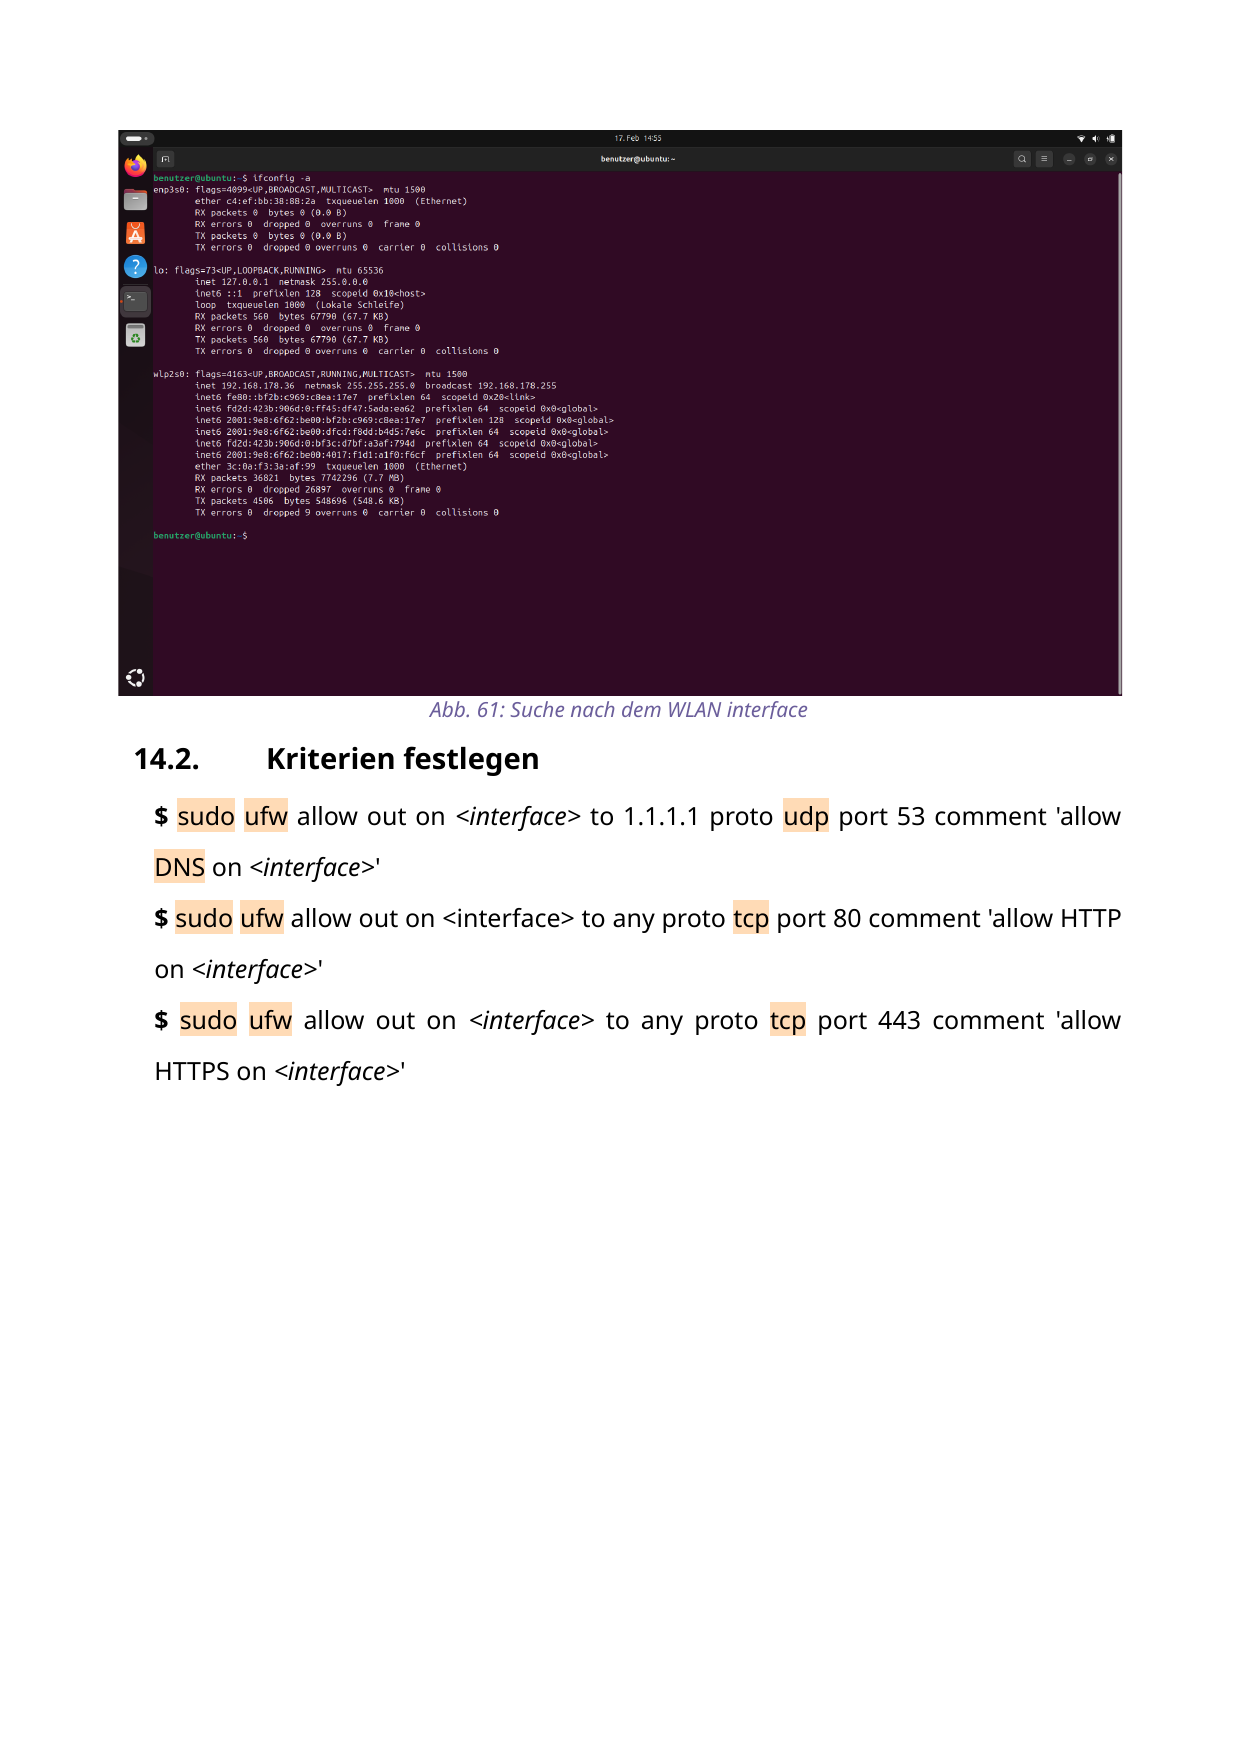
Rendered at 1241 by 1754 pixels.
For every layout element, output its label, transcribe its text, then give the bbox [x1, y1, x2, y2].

text $ sudo ufw allow out on <interface> to any proto tcp port 80 comment 'allow HTTP on <interface>' [154, 900, 1122, 985]
picture [118, 130, 1123, 696]
subtitle Kriterien festlegen [118, 719, 1122, 778]
text $ sudo ufw allow out on <interface> to 1.1.1.1 proto udp port 53 comment 'allow DNS on <interface>' [154, 798, 1122, 883]
text $ sudo ufw allow out on <interface> to any proto tcp port 443 comment 'allow HTTPS on <interface>' [154, 1002, 1122, 1087]
